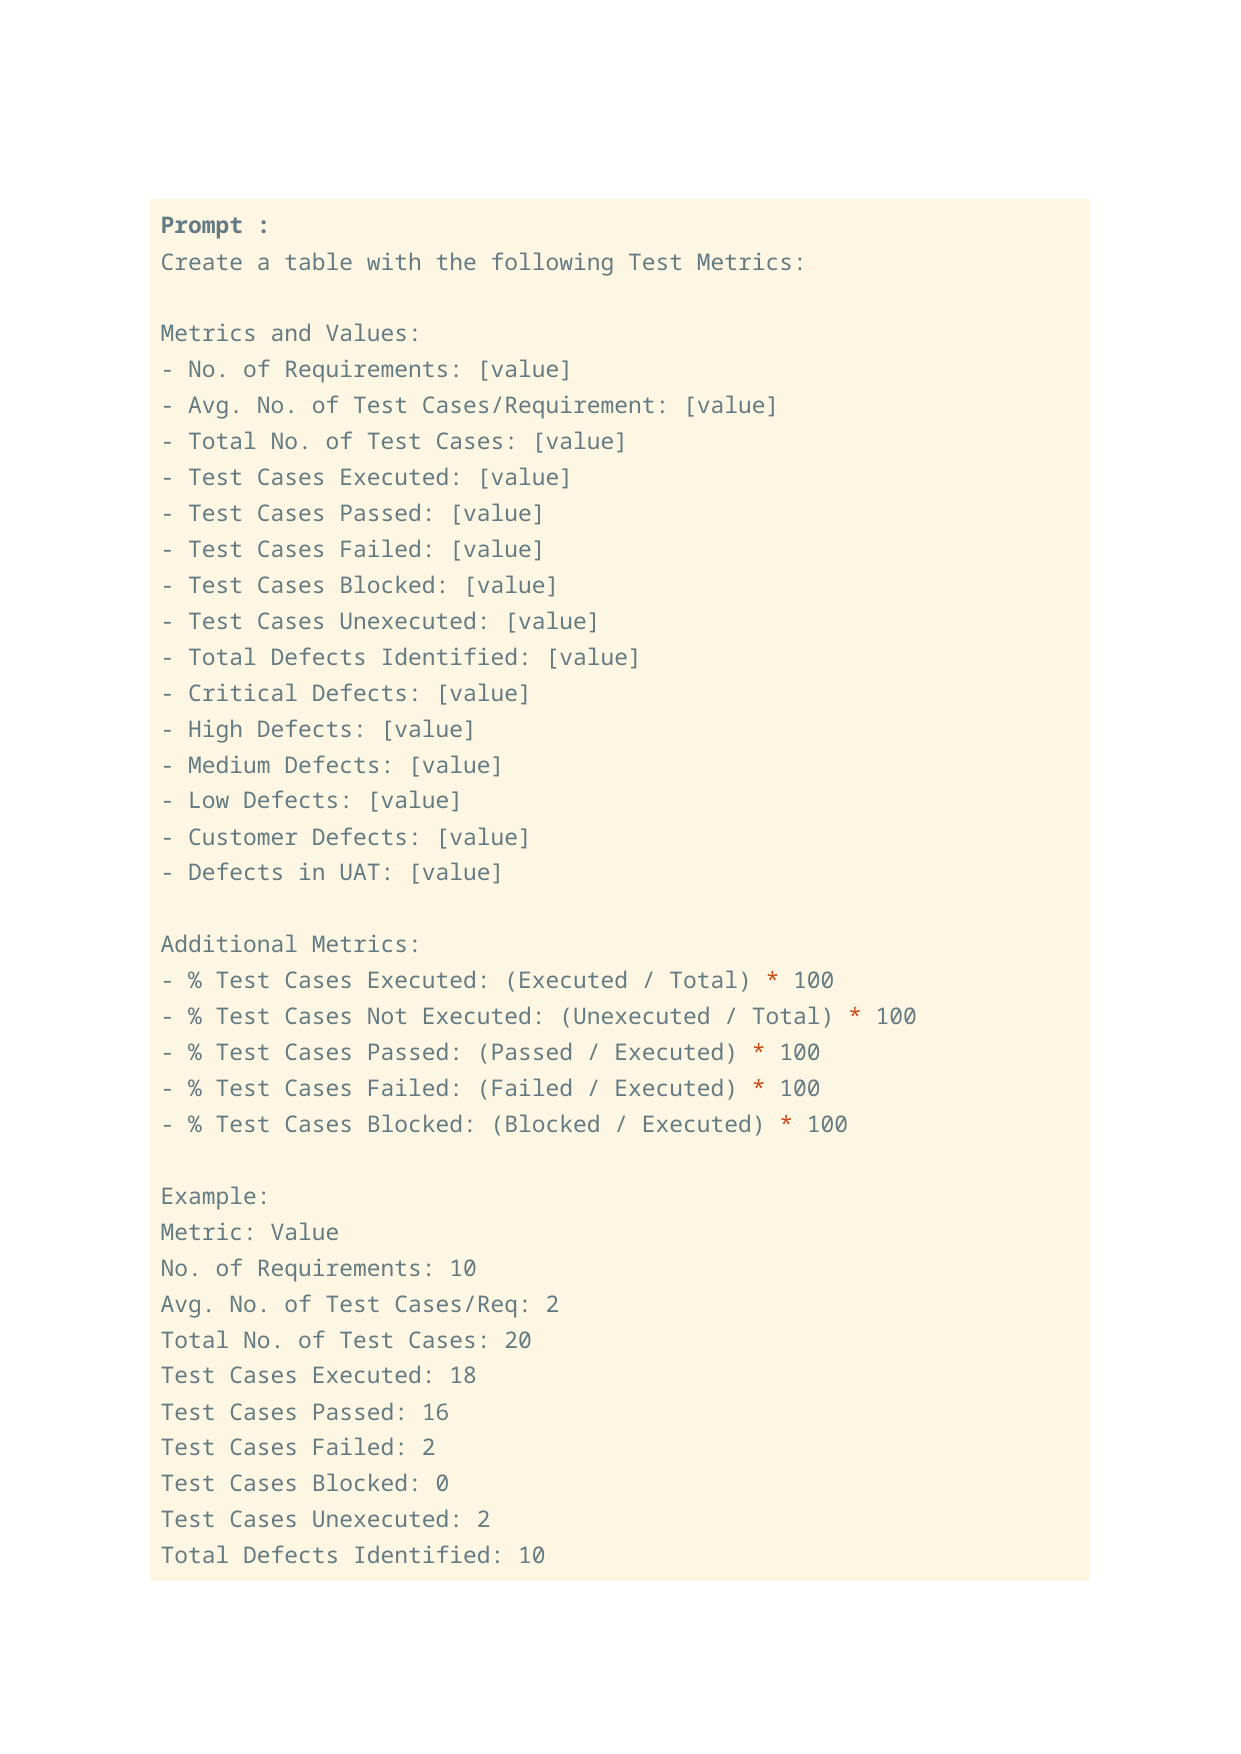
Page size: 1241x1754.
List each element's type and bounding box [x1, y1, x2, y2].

table_header [150, 199, 1090, 1581]
